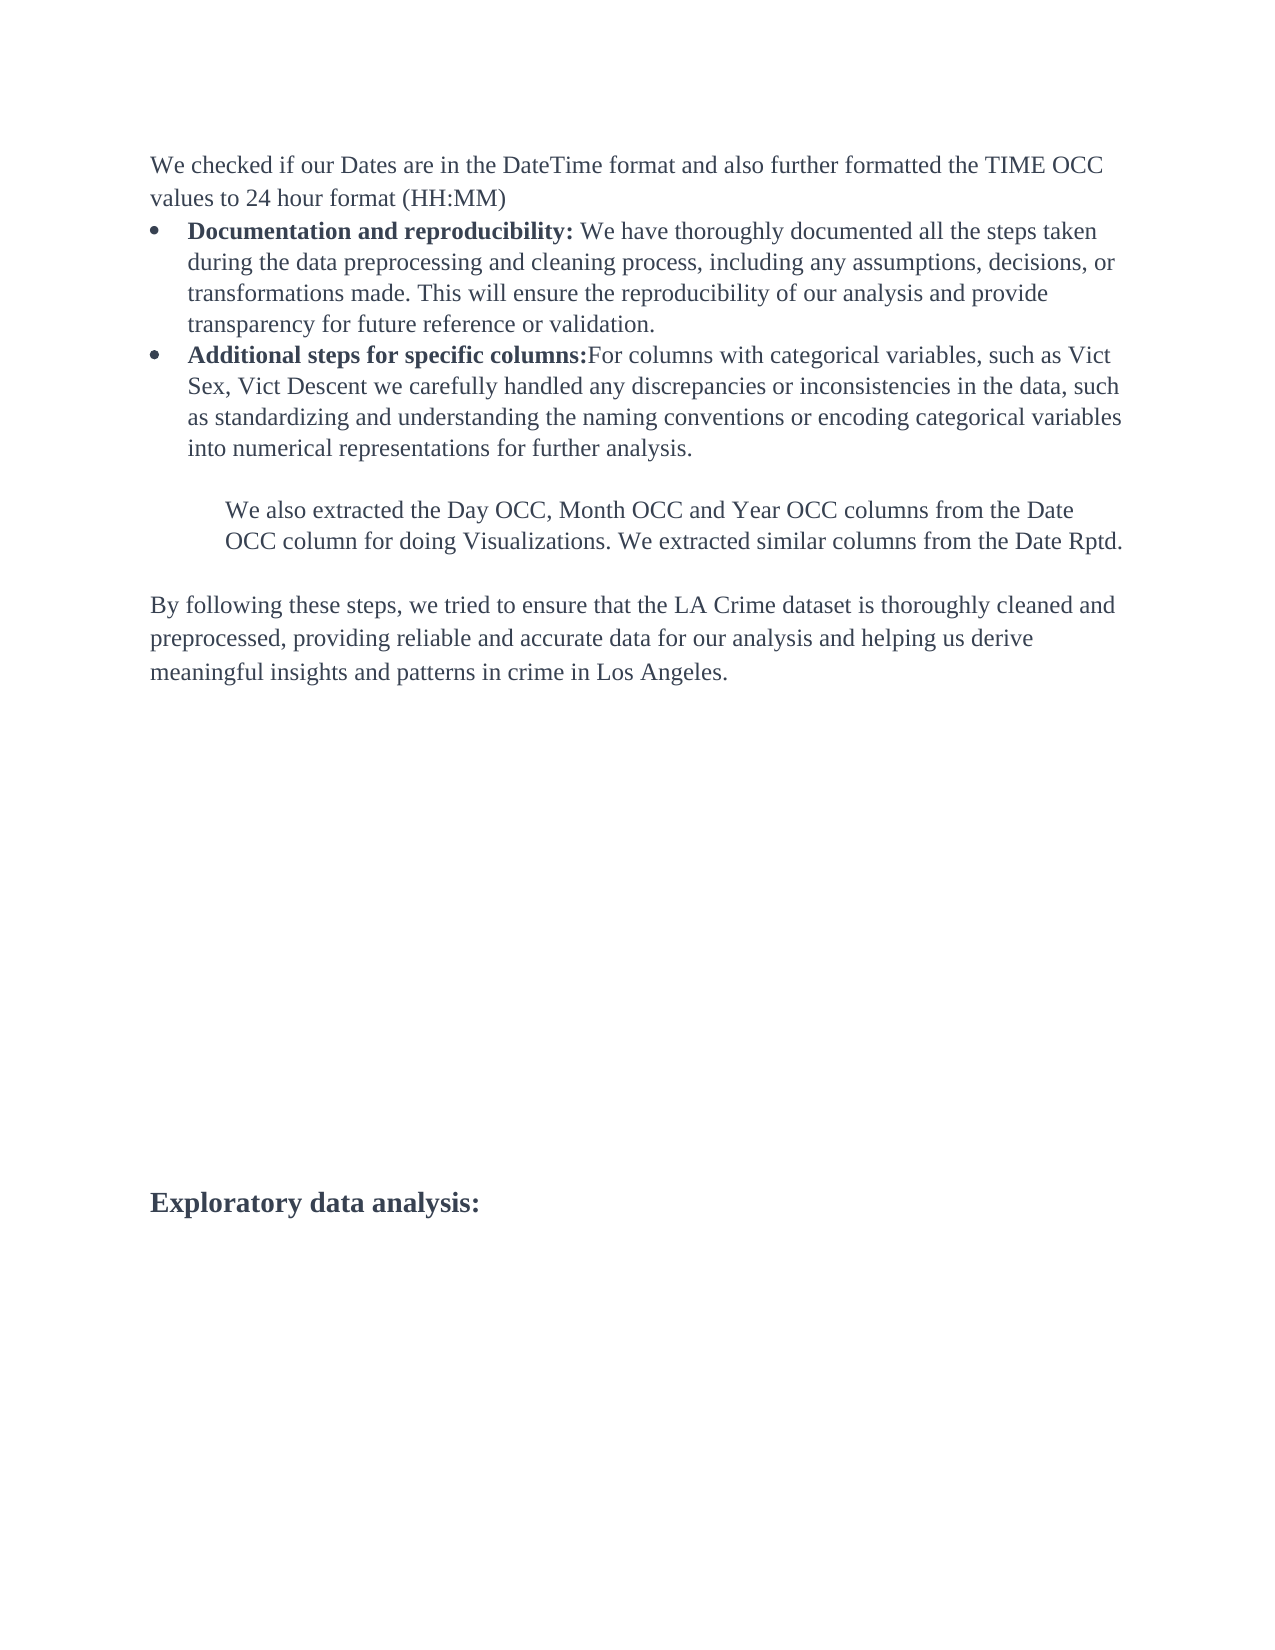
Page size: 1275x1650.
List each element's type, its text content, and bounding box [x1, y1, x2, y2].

list We also extracted the Day OCC, Month OCC and Year OCC columns from the Date OCC column for doing Visualizations. We extracted similar columns from the Date Rptd. [225, 495, 1125, 555]
text By following these steps, we tried to ensure that the LA Crime dataset is thoroughly cleaned and preprocessed, providing reliable and accurate data for our analysis and helping us derive meaningful insights and patterns in crime in Los Angeles. [150, 591, 1125, 685]
list Additional steps for specific columns:For columns with categorical variables, such as Vict Sex, Vict Descent we carefully handled any discrepancies or inconsistencies in the data, such as standardizing and understanding the naming conventions or encoding categorical variables into numerical representations for further analysis. [150, 340, 1125, 462]
list Documentation and reproducibility: We have thoroughly documented all the steps taken during the data preprocessing and cleaning process, including any assumptions, decisions, or transformations made. This will ensure the reproducibility of our analysis and provide transparency for future reference or validation. [150, 216, 1125, 338]
text Exploratory data analysis: [150, 1185, 1125, 1218]
list We checked if our Dates are in the DateTime format and also further formatted the TIME OCC values to 24 hour format (HH:MM) [150, 150, 1125, 212]
